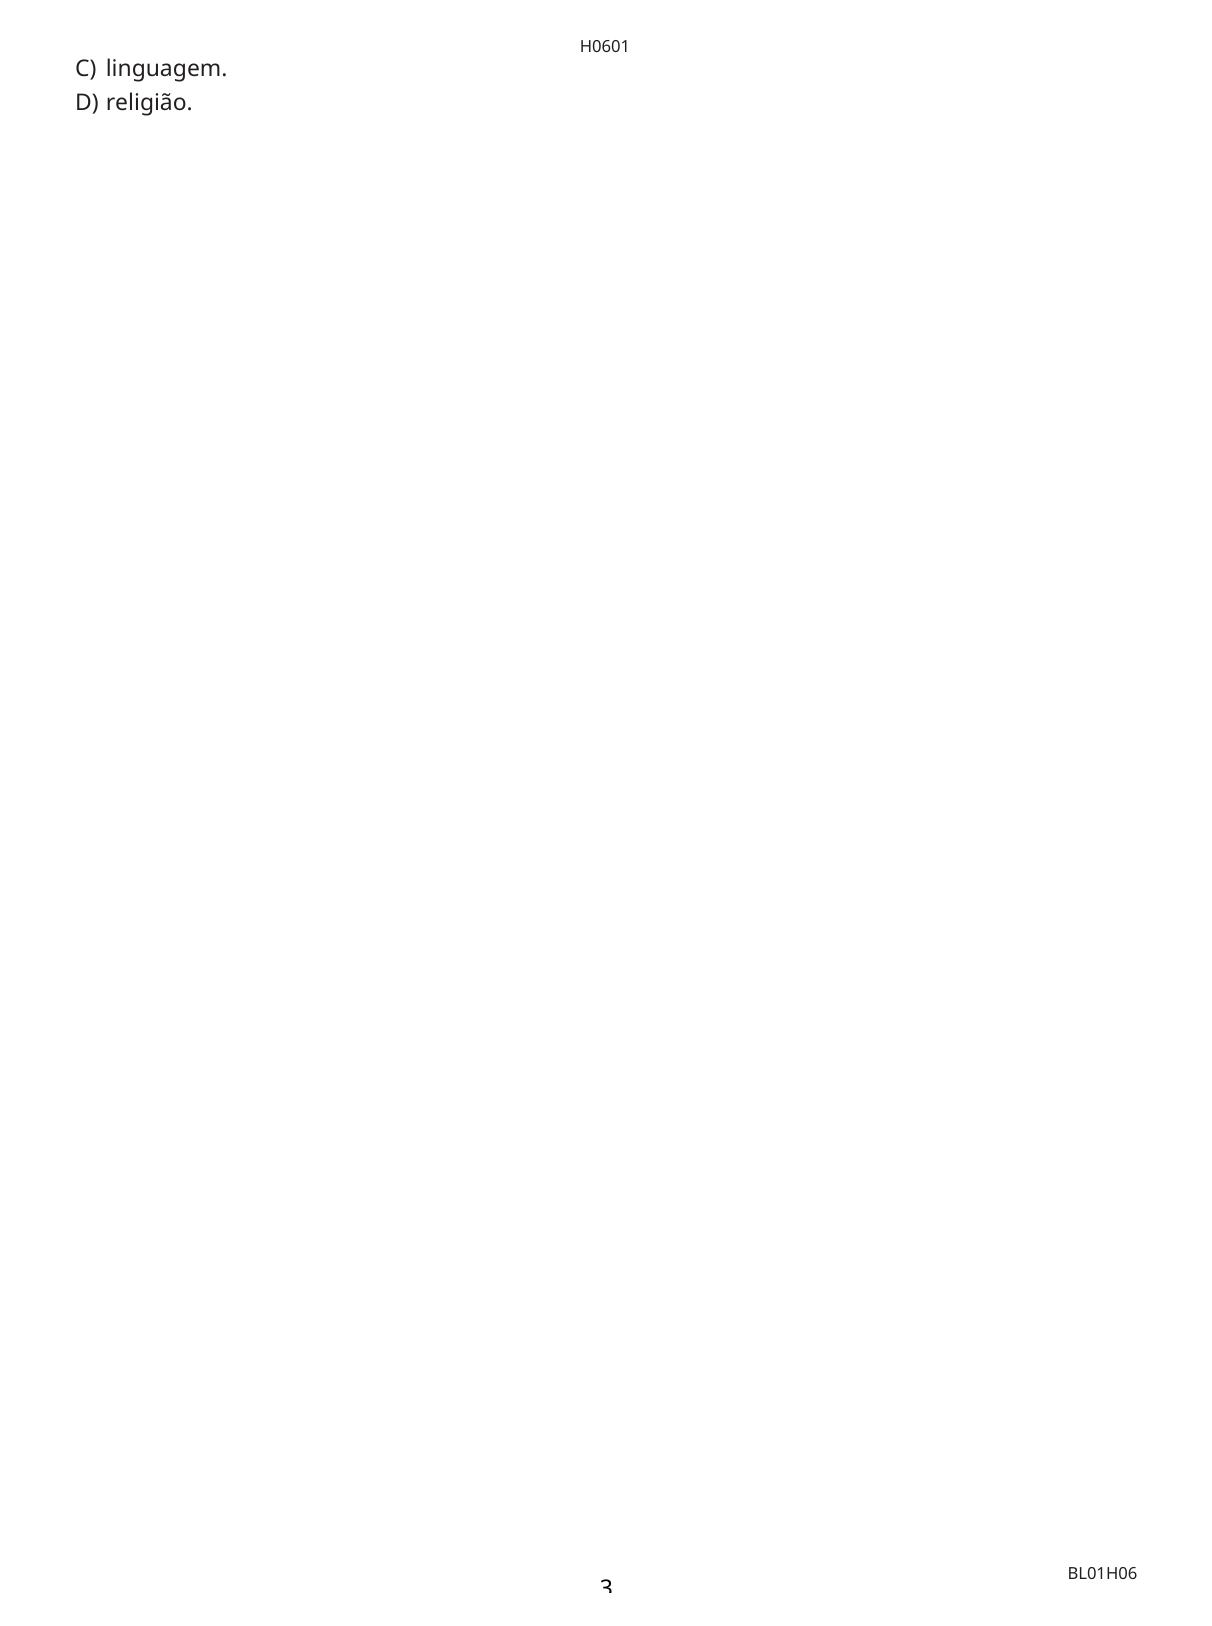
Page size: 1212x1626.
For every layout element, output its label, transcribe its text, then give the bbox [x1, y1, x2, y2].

list linguagem. [75, 52, 1149, 83]
list religião. [75, 86, 1149, 117]
